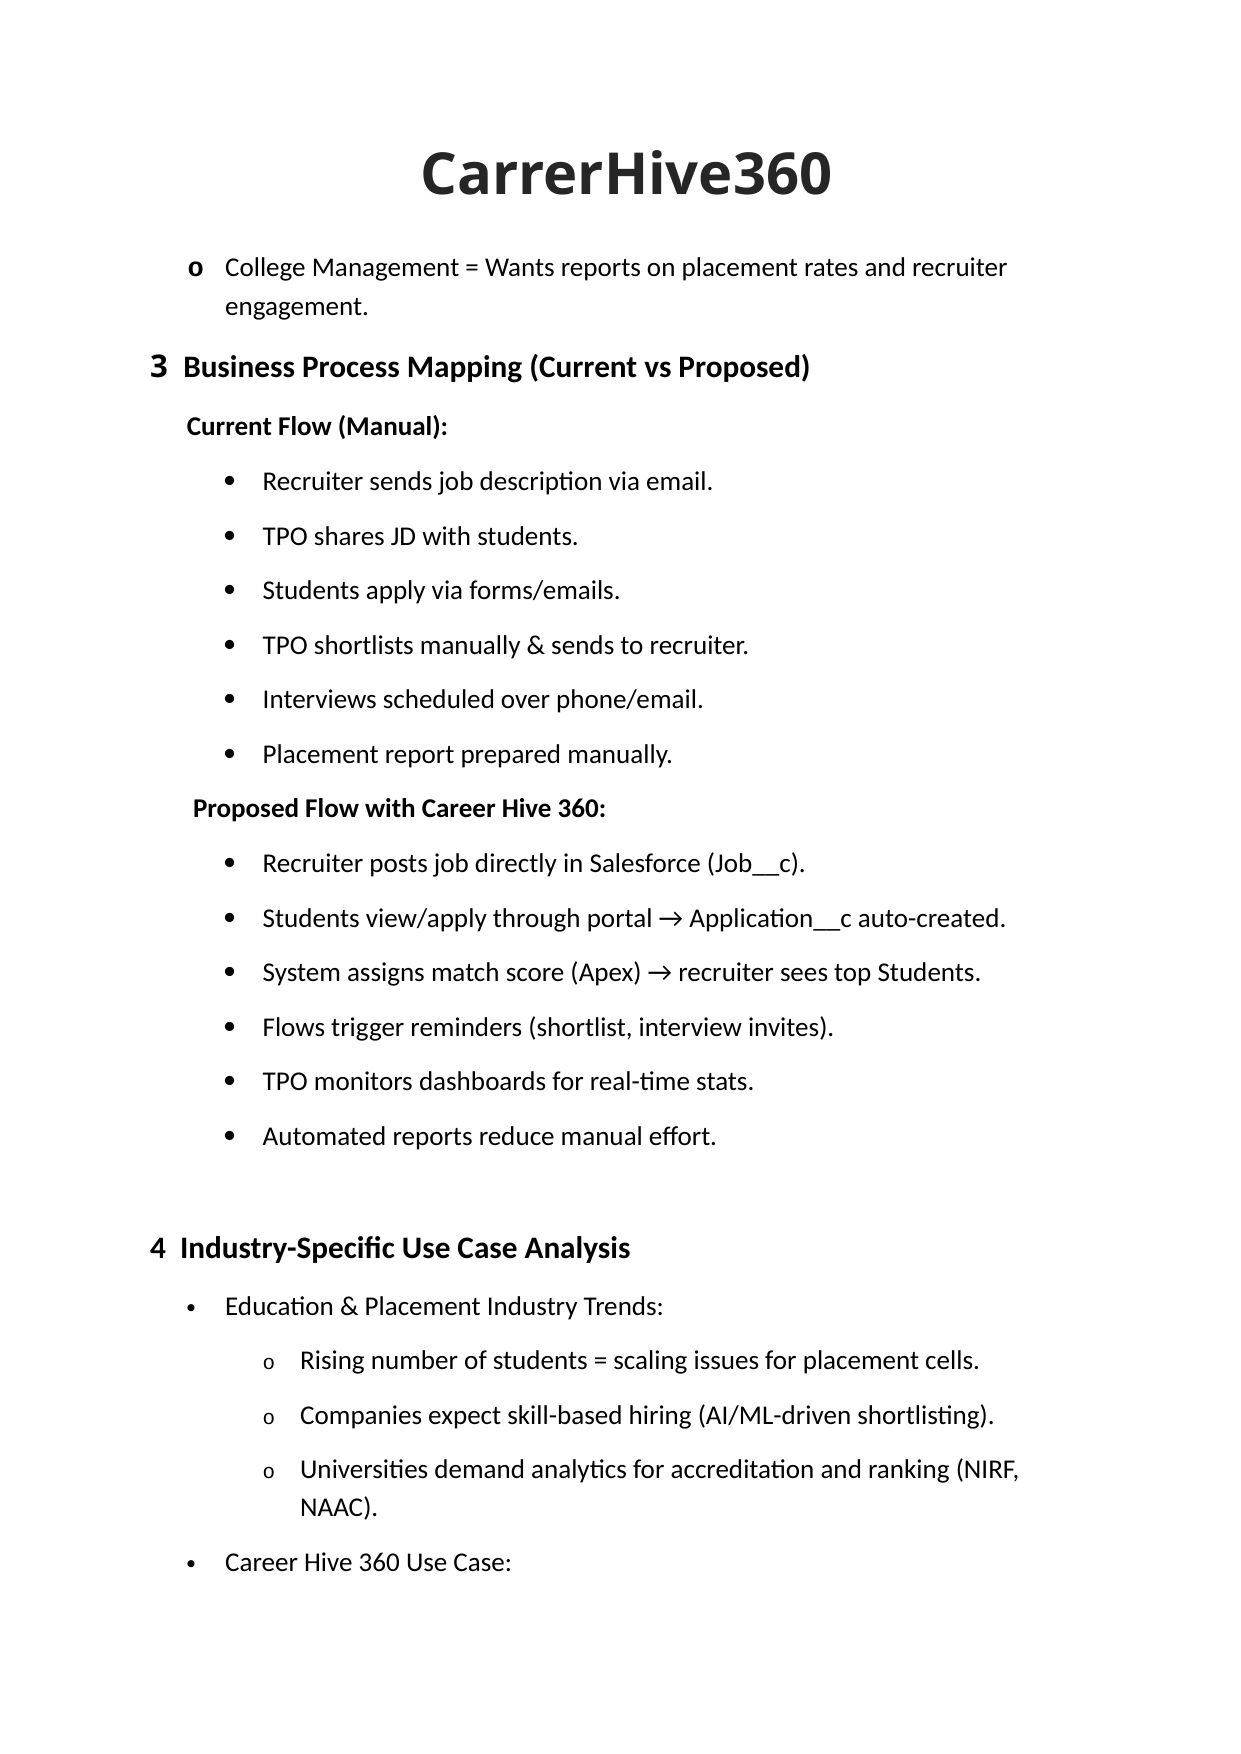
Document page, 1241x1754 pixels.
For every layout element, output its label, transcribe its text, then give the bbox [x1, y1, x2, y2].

list Automated reports reduce manual effort. [225, 1119, 1090, 1152]
text 3 Business Process Mapping (Current vs Proposed) [150, 344, 1090, 387]
list Recruiter sends job description via email. [225, 464, 1090, 497]
list System assigns match score (Apex) → recruiter sees top Students. [225, 955, 1090, 988]
list Companies expect skill-based hiring (AI/ML-driven shortlisting). [262, 1398, 1090, 1431]
list Universities demand analytics for accreditation and ranking (NIRF, NAAC). [262, 1452, 1090, 1523]
list Recruiter posts job directly in Salesforce (Job__c). [225, 846, 1090, 879]
text Current Flow (Manual): [150, 409, 1090, 443]
list TPO shares JD with students. [225, 519, 1090, 552]
list Career Hive 360 Use Case: [187, 1545, 1090, 1578]
list Flows trigger reminders (shortlist, interview invites). [225, 1010, 1090, 1043]
text Proposed Flow with Career Hive 360: [150, 792, 1090, 825]
list TPO monitors dashboards for real-time stats. [225, 1064, 1090, 1098]
list Education & Placement Industry Trends: [187, 1289, 1090, 1322]
list Students view/apply through portal → Application__c auto-created. [225, 901, 1090, 934]
list Rising number of students = scaling issues for placement cells. [262, 1343, 1090, 1376]
list Interviews scheduled over phone/email. [225, 682, 1090, 716]
text 4 Industry-Specific Use Case Analysis [150, 1228, 1090, 1266]
list TPO shortlists manually & sends to recruiter. [225, 628, 1090, 661]
list Placement report prepared manually. [225, 737, 1090, 770]
list College Management = Wants reports on placement rates and recruiter engagement. [187, 250, 1090, 322]
list Students apply via forms/emails. [225, 573, 1090, 606]
